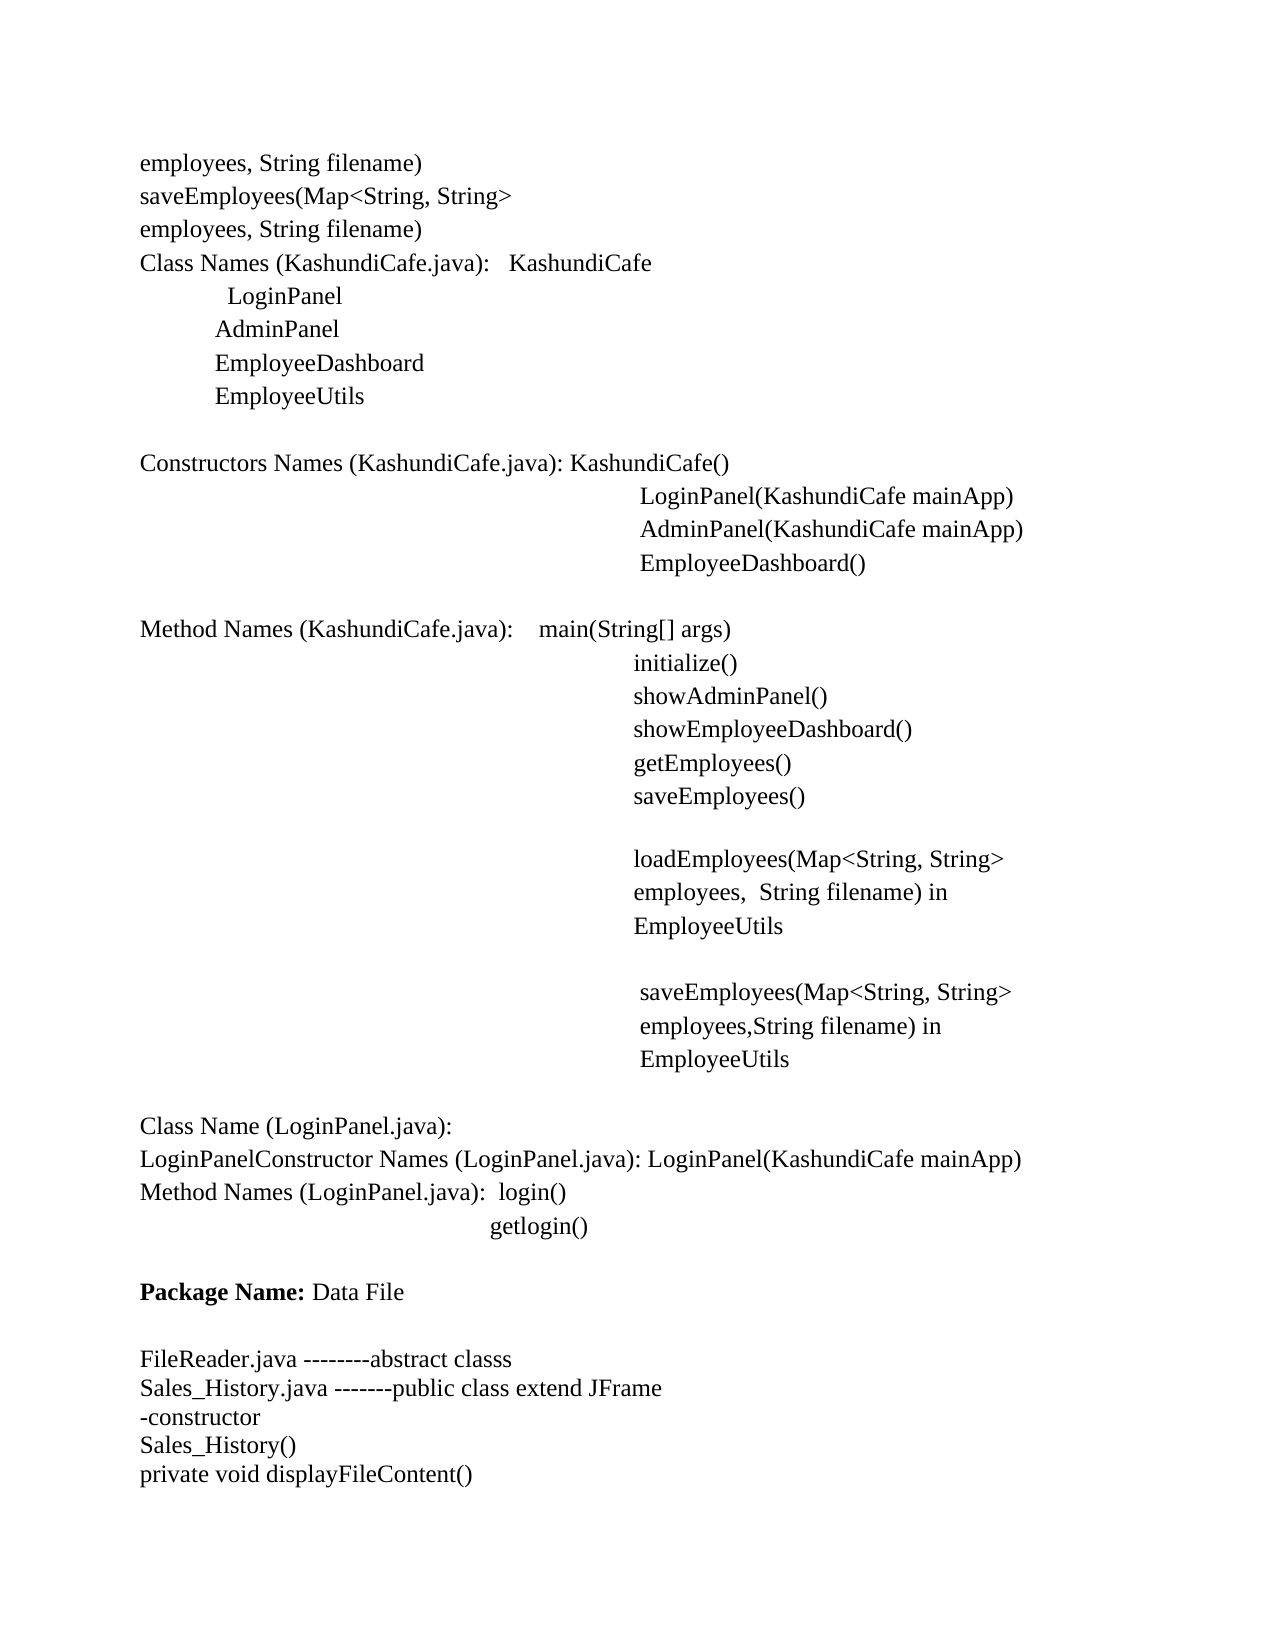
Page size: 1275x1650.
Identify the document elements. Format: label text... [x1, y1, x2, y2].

text LoginPanelConstructor Names (LoginPanel.java): LoginPanel(KashundiCafe mainApp) [139, 1144, 1148, 1173]
text AdminPanel [214, 314, 1148, 343]
text Sales_History.java -------public class extend JFrame [139, 1373, 1148, 1402]
text showEmployeeDashboard() [214, 714, 1148, 743]
text EmployeeUtils [214, 381, 1148, 410]
text LoginPanel(KashundiCafe mainApp) [214, 481, 1148, 510]
text getlogin() [139, 1211, 1148, 1239]
text Constructors Names (KashundiCafe.java): KashundiCafe() [139, 448, 1148, 477]
text saveEmployees(Map<String, String> [139, 181, 1148, 210]
text loadEmployees(Map<String, String> [214, 844, 1148, 873]
text getEmployees() [214, 748, 1148, 777]
text Method Names (KashundiCafe.java): main(String[] args) [139, 614, 1148, 643]
text LoginPanel [214, 281, 1148, 310]
text Sales_History() [139, 1430, 1148, 1459]
text employees, String filename) in [214, 877, 1148, 906]
text initialize() [214, 648, 1148, 677]
text saveEmployees() [214, 781, 1148, 810]
text employees, String filename) [139, 214, 1148, 243]
text EmployeeUtils [214, 1044, 1148, 1073]
text private void displayFileContent() [139, 1459, 1148, 1488]
text employees, String filename) [139, 148, 1148, 177]
text EmployeeDashboard [214, 348, 1148, 377]
text employees,String filename) in [214, 1011, 1148, 1039]
text AdminPanel(KashundiCafe mainApp) [214, 514, 1148, 543]
text showAdminPanel() [214, 681, 1148, 710]
text EmployeeDashboard() [214, 548, 1148, 577]
text Method Names (LoginPanel.java): login() [139, 1177, 1148, 1206]
text EmployeeUtils [214, 911, 1148, 939]
text -constructor [139, 1402, 1148, 1430]
text Class Name (LoginPanel.java): [139, 1111, 1148, 1139]
text Package Name: Data File [139, 1277, 1148, 1306]
text saveEmployees(Map<String, String> [214, 977, 1148, 1006]
text FileReader.java --------abstract classs [139, 1344, 1148, 1373]
text Class Names (KashundiCafe.java): KashundiCafe [139, 248, 1148, 277]
